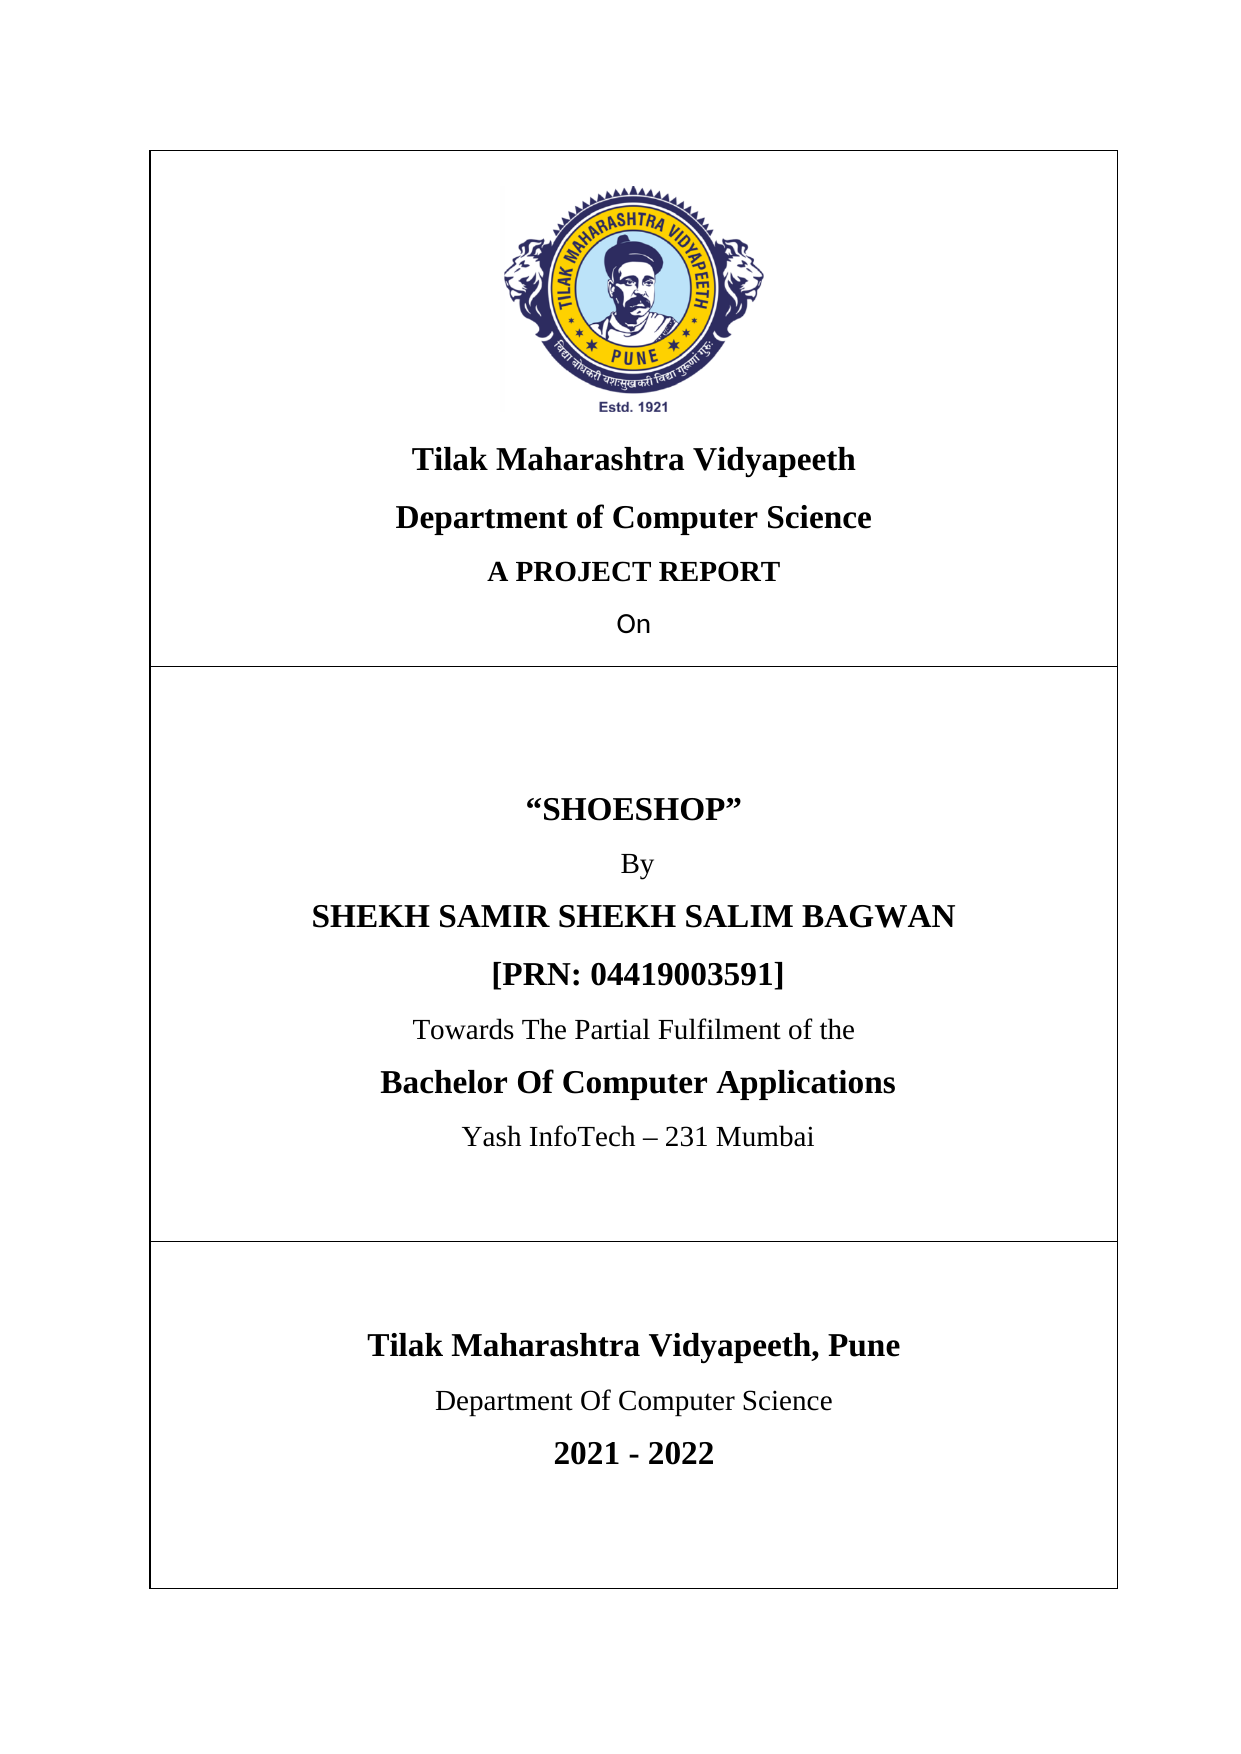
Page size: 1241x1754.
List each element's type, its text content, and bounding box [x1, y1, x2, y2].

table_cell “SHOESHOP” By SHEKH SAMIR SHEKH SALIM BAGWAN [PRN: 04419003591] Towards The Partial Fulfilment of the Bachelor Of Computer Applications Yash InfoTech – 231 Mumbai [151, 667, 1117, 1241]
picture [500, 186, 768, 412]
table_header Tilak Maharashtra Vidyapeeth Department of Computer Science A PROJECT REPORT On [151, 151, 1117, 666]
table_cell Tilak Maharashtra Vidyapeeth, Pune Department Of Computer Science 2021 - 2022 [151, 1242, 1117, 1587]
